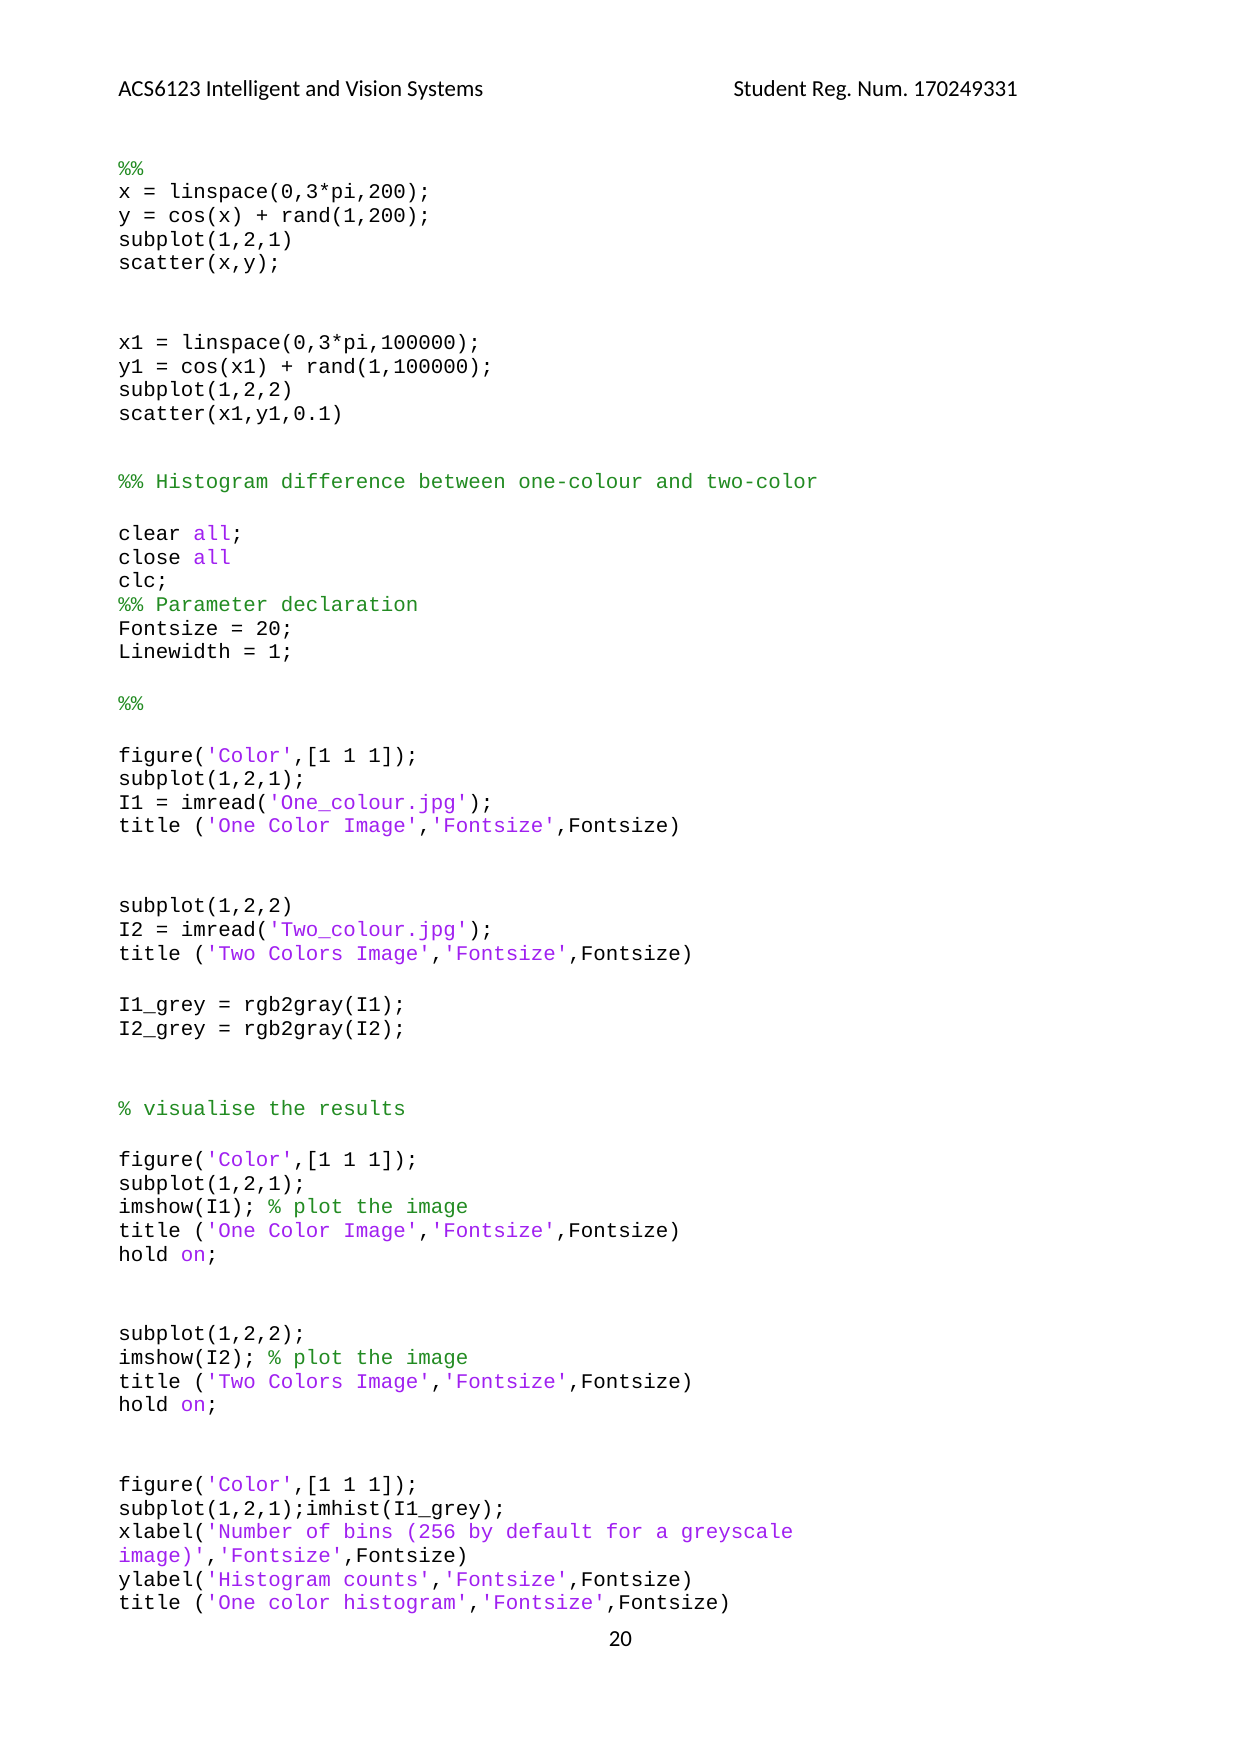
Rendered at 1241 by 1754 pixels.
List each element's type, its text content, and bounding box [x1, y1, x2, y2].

text clc; [118, 570, 1122, 594]
text title ('One color histogram','Fontsize',Fontsize) [118, 1592, 1122, 1616]
text hold on; [118, 1394, 1122, 1418]
text clear all; [118, 523, 1122, 547]
text x1 = linspace(0,3*pi,100000); [118, 332, 1122, 356]
text %% [118, 158, 1122, 181]
text y1 = cos(x1) + rand(1,100000); [118, 356, 1122, 379]
text I2_grey = rgb2gray(I2); [118, 1018, 1122, 1041]
text imshow(I1); % plot the image [118, 1196, 1122, 1220]
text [118, 1521, 1122, 1569]
text subplot(1,2,1); [118, 768, 1122, 792]
text title ('Two Colors Image','Fontsize',Fontsize) [118, 942, 1122, 966]
text I1_grey = rgb2gray(I1); [118, 994, 1122, 1018]
text subplot(1,2,1) [118, 229, 1122, 252]
text title ('Two Colors Image','Fontsize',Fontsize) [118, 1371, 1122, 1394]
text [118, 1569, 1122, 1592]
text close all [118, 547, 1122, 570]
text figure('Color',[1 1 1]); [118, 1149, 1122, 1173]
text scatter(x,y); [118, 252, 1122, 276]
text %% Parameter declaration [118, 594, 1122, 618]
text scatter(x1,y1,0.1) [118, 403, 1122, 427]
text % visualise the results [118, 1097, 1122, 1121]
text title ('One Color Image','Fontsize',Fontsize) [118, 1220, 1122, 1244]
text figure('Color',[1 1 1]); [118, 1474, 1122, 1498]
text subplot(1,2,2); [118, 1323, 1122, 1347]
text Fontsize = 20; [118, 618, 1122, 641]
text %% Histogram difference between one-colour and two-color [118, 471, 1122, 495]
text x = linspace(0,3*pi,200); [118, 181, 1122, 205]
text %% [118, 693, 1122, 717]
text subplot(1,2,1);imhist(I1_grey); [118, 1498, 1122, 1521]
text Linewidth = 1; [118, 641, 1122, 665]
text hold on; [118, 1244, 1122, 1267]
text subplot(1,2,2) [118, 895, 1122, 919]
text title ('One Color Image','Fontsize',Fontsize) [118, 816, 1122, 839]
text imshow(I2); % plot the image [118, 1347, 1122, 1371]
text subplot(1,2,2) [118, 379, 1122, 403]
text y = cos(x) + rand(1,200); [118, 205, 1122, 229]
text figure('Color',[1 1 1]); [118, 744, 1122, 768]
text I1 = imread('One_colour.jpg'); [118, 792, 1122, 816]
text subplot(1,2,1); [118, 1173, 1122, 1196]
text I2 = imread('Two_colour.jpg'); [118, 919, 1122, 942]
